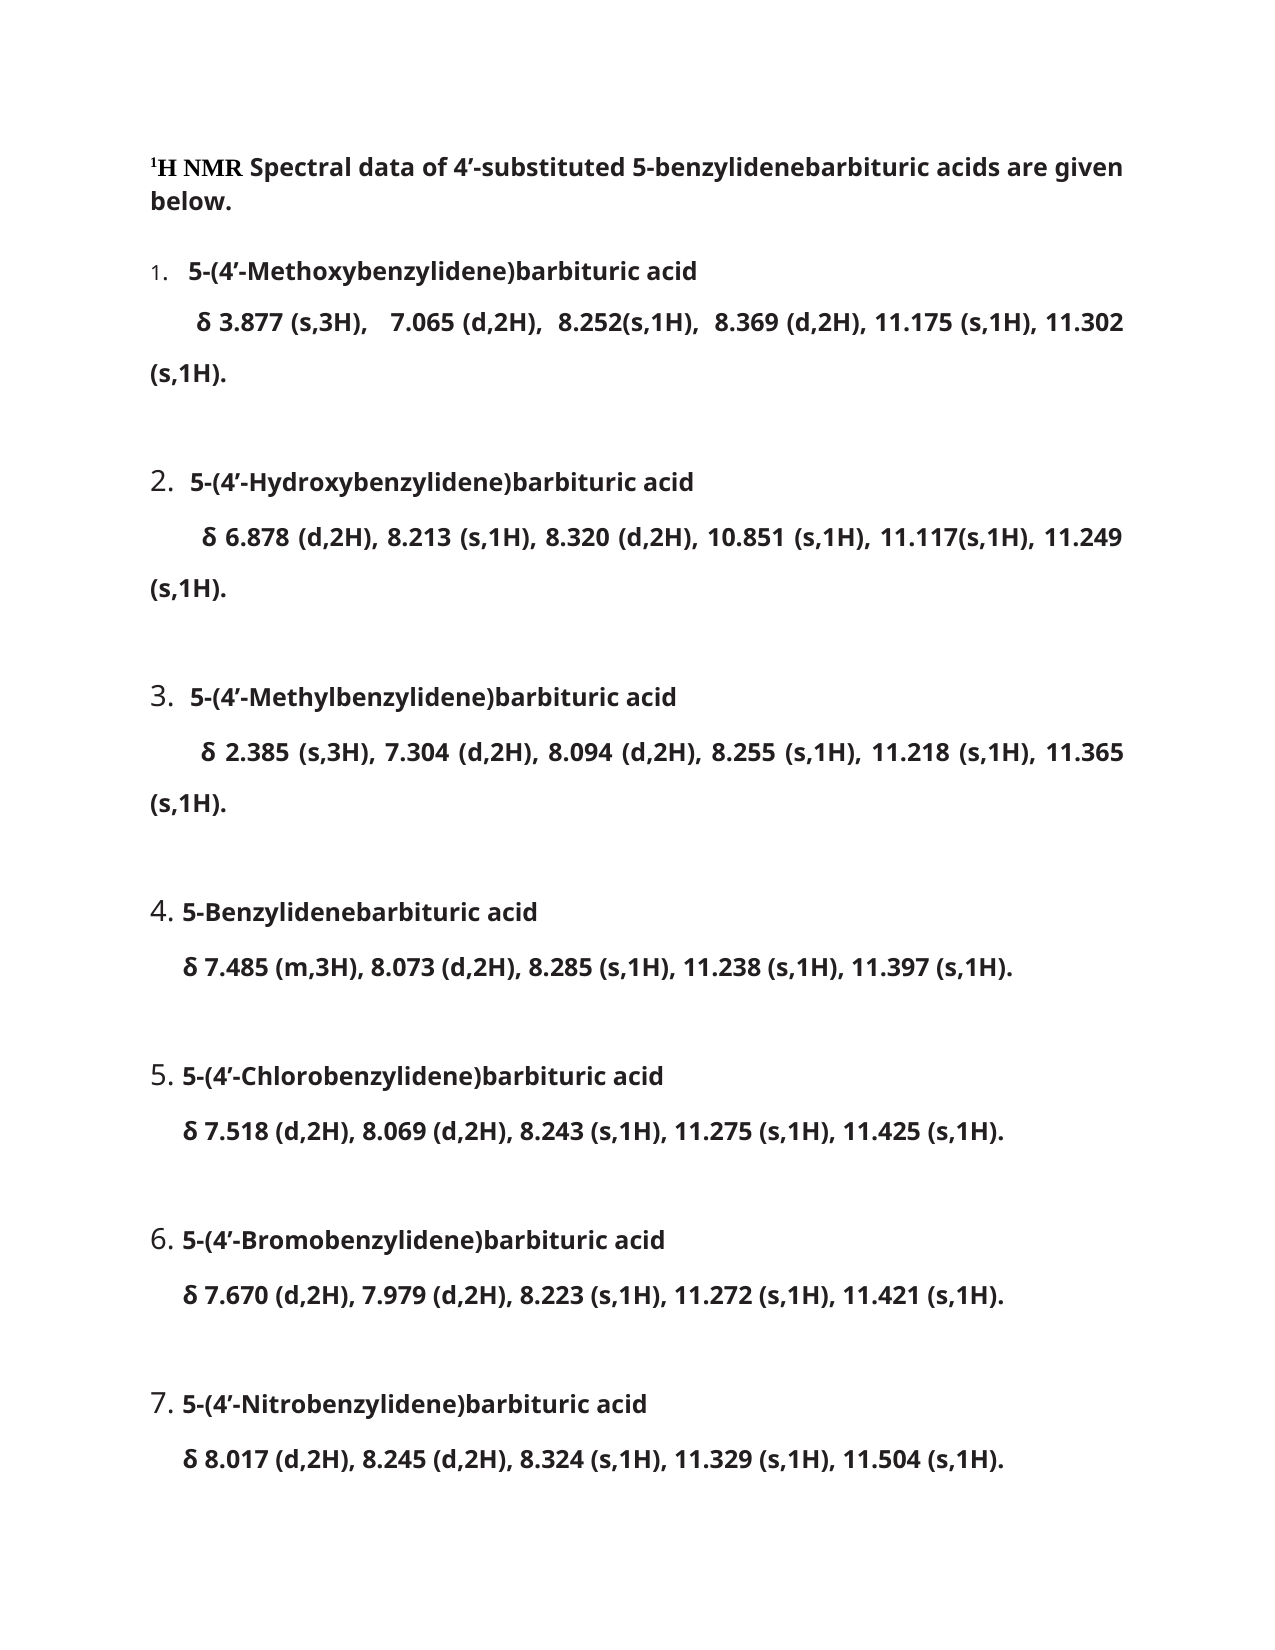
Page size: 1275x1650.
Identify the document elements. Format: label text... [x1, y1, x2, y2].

text 2. 5-(4’-Hydroxybenzylidene)barbituric acid [150, 460, 1125, 500]
text δ 7.670 (d,2H), 7.979 (d,2H), 8.223 (s,1H), 11.272 (s,1H), 11.421 (s,1H). [150, 1278, 1125, 1312]
text 7. 5-(4’-Nitrobenzylidene)barbituric acid [150, 1382, 1125, 1422]
text δ 8.017 (d,2H), 8.245 (d,2H), 8.324 (s,1H), 11.329 (s,1H), 11.504 (s,1H). [150, 1442, 1125, 1476]
text 1. 5-(4’-Methoxybenzylidene)barbituric acid [150, 254, 1125, 288]
text δ 7.518 (d,2H), 8.069 (d,2H), 8.243 (s,1H), 11.275 (s,1H), 11.425 (s,1H). [150, 1114, 1125, 1148]
text δ 7.485 (m,3H), 8.073 (d,2H), 8.285 (s,1H), 11.238 (s,1H), 11.397 (s,1H). [150, 950, 1125, 984]
text 1H NMR Spectral data of 4’-substituted 5-benzylidenebarbituric acids are given below. [150, 150, 1125, 218]
text 5. 5-(4’-Chlorobenzylidene)barbituric acid [150, 1054, 1125, 1094]
text δ 3.877 (s,3H), 7.065 (d,2H), 8.252(s,1H), 8.369 (d,2H), 11.175 (s,1H), 11.302 (s,1H). [150, 305, 1125, 390]
text 3. 5-(4’-Methylbenzylidene)barbituric acid [150, 675, 1125, 715]
text δ 6.878 (d,2H), 8.213 (s,1H), 8.320 (d,2H), 10.851 (s,1H), 11.117(s,1H), 11.249 (s,1H). [150, 520, 1125, 605]
text 4. 5-Benzylidenebarbituric acid [150, 890, 1125, 930]
text δ 2.385 (s,3H), 7.304 (d,2H), 8.094 (d,2H), 8.255 (s,1H), 11.218 (s,1H), 11.365 (s,1H). [150, 735, 1125, 820]
text 6. 5-(4’-Bromobenzylidene)barbituric acid [150, 1218, 1125, 1258]
